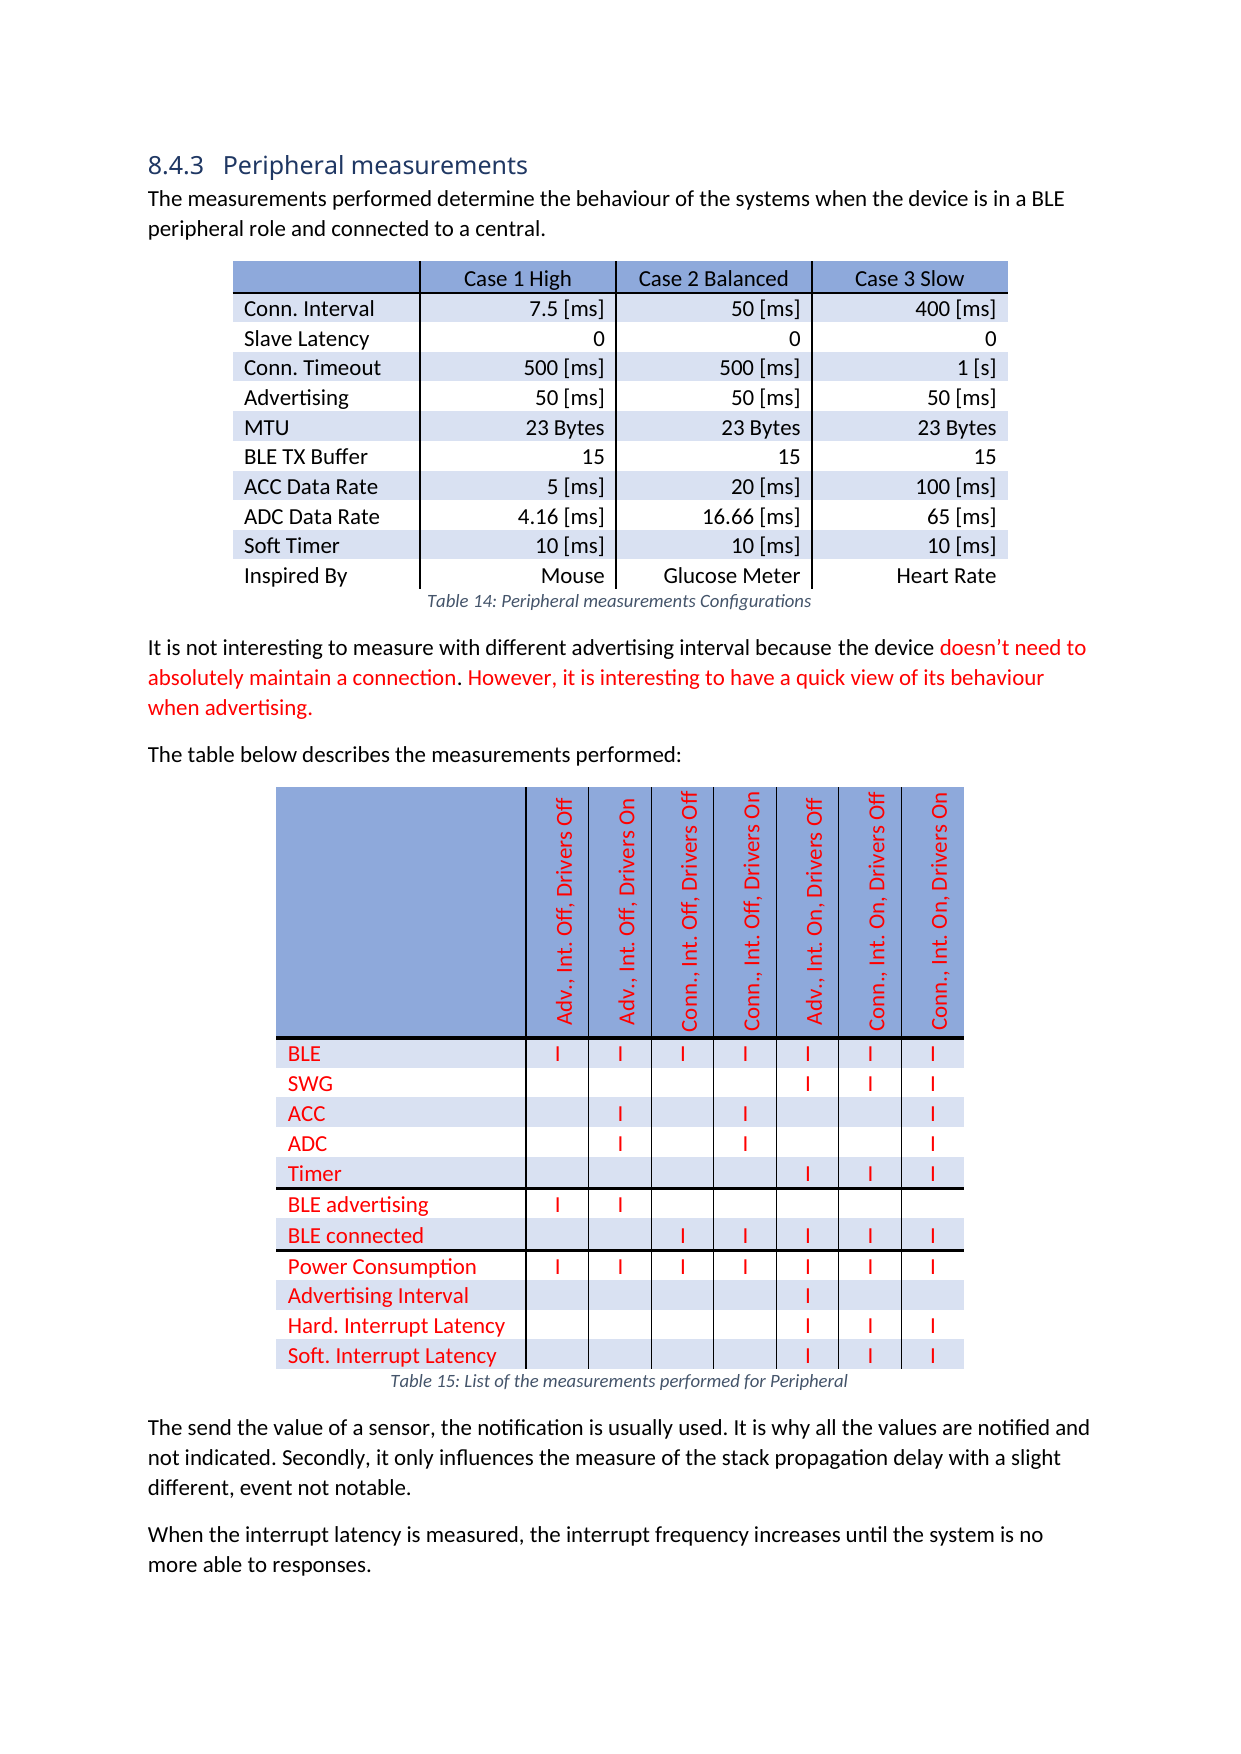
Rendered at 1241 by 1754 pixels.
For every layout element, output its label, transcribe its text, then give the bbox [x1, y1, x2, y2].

table_cell 16.66 [ms] [617, 500, 811, 530]
table_cell Power Consumption [276, 1252, 525, 1280]
table_header Conn., Int. Off, Drivers Off [652, 787, 713, 1036]
table_cell [589, 1157, 651, 1187]
table_cell I [777, 1280, 838, 1310]
table_cell [652, 1190, 713, 1218]
table_cell 15 [421, 441, 615, 471]
table_cell [589, 1339, 651, 1369]
table_cell I [589, 1097, 651, 1127]
table_cell [652, 1097, 713, 1127]
table_cell I [839, 1218, 901, 1249]
table_cell ADC Data Rate [233, 500, 419, 530]
table_cell 7.5 [ms] [421, 294, 615, 322]
table_cell I [714, 1040, 776, 1068]
table_cell [839, 1190, 901, 1218]
table_cell 100 [ms] [813, 471, 1008, 500]
table_cell I [777, 1218, 838, 1249]
table_cell Advertising [233, 381, 419, 411]
table_header Conn., Int. On, Drivers Off [839, 787, 901, 1036]
table_cell I [527, 1040, 588, 1068]
table_cell [527, 1280, 588, 1310]
table_cell [777, 1127, 838, 1157]
table_cell 50 [ms] [617, 294, 811, 322]
table_cell I [652, 1218, 713, 1249]
table_cell I [652, 1252, 713, 1280]
table_cell [714, 1339, 776, 1369]
table_cell Advertising Interval [276, 1280, 525, 1310]
table_cell [714, 1190, 776, 1218]
table_cell 23 Bytes [813, 411, 1008, 441]
table_cell 15 [617, 441, 811, 471]
table_cell [839, 1280, 901, 1310]
table_cell [589, 1280, 651, 1310]
table_cell I [902, 1339, 964, 1369]
table_cell BLE [276, 1040, 525, 1068]
table_cell 50 [ms] [421, 381, 615, 411]
table_cell [652, 1339, 713, 1369]
table_cell 5 [ms] [421, 471, 615, 500]
text The table below describes the measurements performed: [148, 740, 1093, 768]
table_cell Conn. Timeout [233, 352, 419, 381]
table_cell Soft. Interrupt Latency [276, 1339, 525, 1369]
table_cell [589, 1068, 651, 1097]
table_cell 23 Bytes [421, 411, 615, 441]
table_cell [589, 1310, 651, 1339]
table_cell 15 [813, 441, 1008, 471]
table_cell 65 [ms] [813, 500, 1008, 530]
table_header Adv., Int. Off, Drivers On [589, 787, 651, 1036]
table_cell I [777, 1068, 838, 1097]
table_cell I [714, 1097, 776, 1127]
table_cell 0 [617, 322, 811, 352]
table_cell I [589, 1190, 651, 1218]
table_cell I [902, 1218, 964, 1249]
text The measurements performed determine the behaviour of the systems when the device is in a BLE peripheral role and connected to a central. [148, 184, 1093, 243]
table_cell I [777, 1252, 838, 1280]
table_cell I [902, 1040, 964, 1068]
table_cell ACC Data Rate [233, 471, 419, 500]
table_cell BLE advertising [276, 1190, 525, 1218]
table_cell I [527, 1190, 588, 1218]
table_cell [714, 1310, 776, 1339]
table_cell BLE connected [276, 1218, 525, 1249]
table_cell [652, 1310, 713, 1339]
table_header Adv., Int. Off, Drivers Off [527, 787, 588, 1036]
table_header Adv., Int. On, Drivers Off [777, 787, 838, 1036]
table_cell I [839, 1157, 901, 1187]
table_cell Hard. Interrupt Latency [276, 1310, 525, 1339]
table_cell Mouse [421, 560, 615, 589]
table_cell SWG [276, 1068, 525, 1097]
table_cell MTU [233, 411, 419, 441]
table_cell I [902, 1157, 964, 1187]
table_cell [714, 1157, 776, 1187]
table_cell 10 [ms] [813, 530, 1008, 559]
table_cell [652, 1280, 713, 1310]
subtitle Peripheral measurements [148, 148, 1093, 182]
table_cell I [902, 1068, 964, 1097]
table_cell 0 [421, 322, 615, 352]
table_cell I [714, 1127, 776, 1157]
table_cell 20 [ms] [617, 471, 811, 500]
table_cell Slave Latency [233, 322, 419, 352]
table_cell ACC [276, 1097, 525, 1127]
table_cell [527, 1157, 588, 1187]
table_cell 10 [ms] [421, 530, 615, 559]
table_header [276, 787, 525, 1036]
table_cell I [714, 1218, 776, 1249]
table_cell Timer [276, 1157, 525, 1187]
table_cell I [714, 1252, 776, 1280]
table_cell [777, 1097, 838, 1127]
table_header Case 1 High [421, 261, 615, 292]
table_cell [902, 1190, 964, 1218]
table_cell I [777, 1310, 838, 1339]
table_cell I [839, 1040, 901, 1068]
table_cell Inspired By [233, 560, 419, 589]
table_header [233, 261, 419, 292]
table_cell I [902, 1252, 964, 1280]
table_cell I [839, 1252, 901, 1280]
table_cell [589, 1218, 651, 1249]
table_cell [652, 1127, 713, 1157]
text When the interrupt latency is measured, the interrupt frequency increases until the system is no more able to responses. [148, 1520, 1093, 1578]
table_cell I [777, 1157, 838, 1187]
text Table 15: List of the measurements performed for Peripheral [148, 1369, 1093, 1392]
table_cell I [839, 1339, 901, 1369]
text It is not interesting to measure with different advertising interval because the device doesn’t need to absolutely maintain a connection. However, it is interesting to have a quick view of its behaviour when advertising. [148, 633, 1093, 721]
table_cell I [839, 1310, 901, 1339]
table_cell [652, 1068, 713, 1097]
text Table 14: Peripheral measurements Configurations [148, 589, 1093, 612]
table_cell 400 [ms] [813, 294, 1008, 322]
table_cell I [589, 1040, 651, 1068]
table_cell [714, 1068, 776, 1097]
table_cell Conn. Interval [233, 294, 419, 322]
table_cell [839, 1127, 901, 1157]
table_cell [839, 1097, 901, 1127]
table_cell Soft Timer [233, 530, 419, 559]
table_cell ADC [276, 1127, 525, 1157]
table_cell I [777, 1339, 838, 1369]
table_cell I [589, 1127, 651, 1157]
table_cell Heart Rate [813, 560, 1008, 589]
table_cell Glucose Meter [617, 560, 811, 589]
text The send the value of a sensor, the notification is usually used. It is why all the values are notified and not indicated. Secondly, it only influences the measure of the stack propagation delay with a slight different, event not notable. [148, 1413, 1093, 1501]
table_cell I [589, 1252, 651, 1280]
table_cell [902, 1280, 964, 1310]
table_cell 23 Bytes [617, 411, 811, 441]
table_cell I [902, 1127, 964, 1157]
table_cell I [777, 1040, 838, 1068]
table_header Case 3 Slow [813, 261, 1008, 292]
table_cell I [652, 1040, 713, 1068]
table_cell [527, 1218, 588, 1249]
table_cell [527, 1310, 588, 1339]
table_cell I [839, 1068, 901, 1097]
table_cell [527, 1339, 588, 1369]
table_cell BLE TX Buffer [233, 441, 419, 471]
table_cell [527, 1127, 588, 1157]
table_cell I [527, 1252, 588, 1280]
table_cell 50 [ms] [813, 381, 1008, 411]
table_cell [527, 1068, 588, 1097]
table_cell [652, 1157, 713, 1187]
table_cell [527, 1097, 588, 1127]
table_cell [777, 1190, 838, 1218]
table_cell [714, 1280, 776, 1310]
table_cell 10 [ms] [617, 530, 811, 559]
table_cell I [902, 1097, 964, 1127]
table_cell I [902, 1310, 964, 1339]
table_cell 500 [ms] [421, 352, 615, 381]
table_header Conn., Int. Off, Drivers On [714, 787, 776, 1036]
table_header Case 2 Balanced [617, 261, 811, 292]
table_cell 4.16 [ms] [421, 500, 615, 530]
table_cell 500 [ms] [617, 352, 811, 381]
table_cell 0 [813, 322, 1008, 352]
table_header Conn., Int. On, Drivers On [902, 787, 964, 1036]
table_cell 1 [s] [813, 352, 1008, 381]
table_cell 50 [ms] [617, 381, 811, 411]
